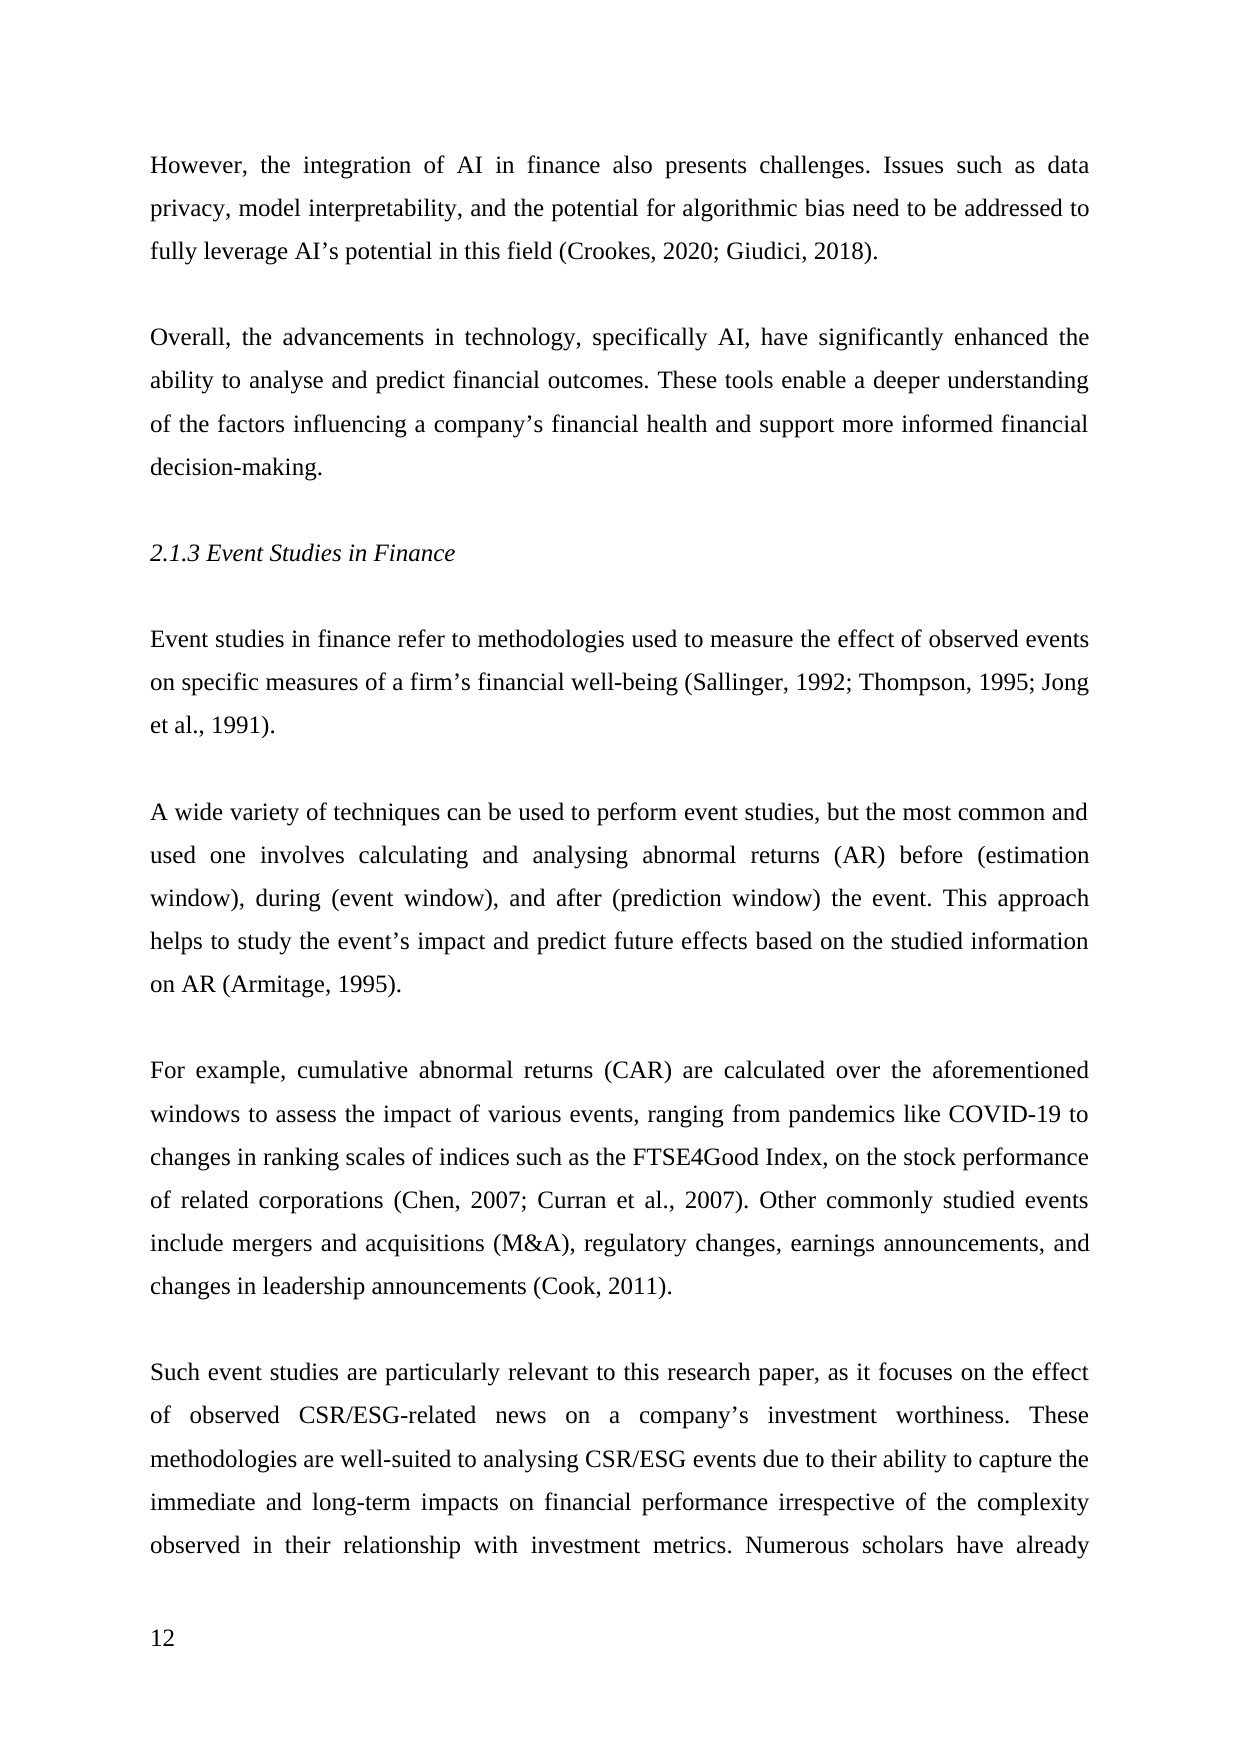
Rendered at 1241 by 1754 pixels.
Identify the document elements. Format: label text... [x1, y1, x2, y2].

text 2.1.3 Event Studies in Finance [150, 538, 1090, 567]
text For example, cumulative abnormal returns (CAR) are calculated over the aforementioned windows to assess the impact of various events, ranging from pandemics like COVID-19 to changes in ranking scales of indices such as the FTSE4Good Index, on the stock performance of related corporations (Chen, 2007; Curran et al., 2007). Other commonly studied events include mergers and acquisitions (M&A), regulatory changes, earnings announcements, and changes in leadership announcements (Cook, 2011). [150, 1056, 1090, 1300]
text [150, 1357, 1090, 1559]
text Event studies in finance refer to methodologies used to measure the effect of observed events on specific measures of a firm’s financial well-being (Sallinger, 1992; Thompson, 1995; Jong et al., 1991). [150, 624, 1090, 739]
text However, the integration of AI in finance also presents challenges. Issues such as data privacy, model interpretability, and the potential for algorithmic bias need to be addressed to fully leverage AI’s potential in this field (Crookes, 2020; Giudici, 2018). [150, 150, 1090, 265]
text Overall, the advancements in technology, specifically AI, have significantly enhanced the ability to analyse and predict financial outcomes. These tools enable a deeper understanding of the factors influencing a company’s financial health and support more informed financial decision-making. [150, 322, 1090, 481]
text A wide variety of techniques can be used to perform event studies, but the most common and used one involves calculating and analysing abnormal returns (AR) before (estimation window), during (event window), and after (prediction window) the event. This approach helps to study the event’s impact and predict future effects based on the studied information on AR (Armitage, 1995). [150, 797, 1090, 998]
